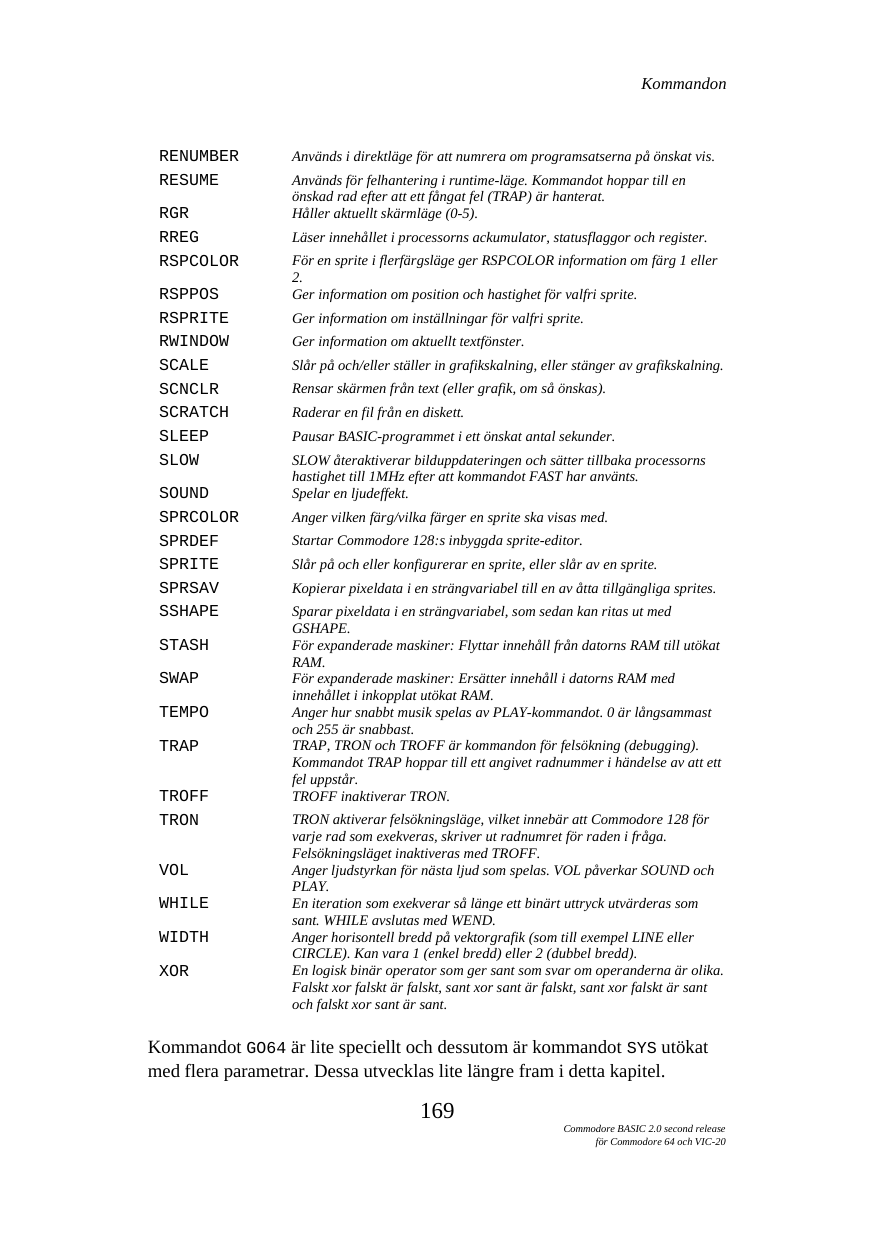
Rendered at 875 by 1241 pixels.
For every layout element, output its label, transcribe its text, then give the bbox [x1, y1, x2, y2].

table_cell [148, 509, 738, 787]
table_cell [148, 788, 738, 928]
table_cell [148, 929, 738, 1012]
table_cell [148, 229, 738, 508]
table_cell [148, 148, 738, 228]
text Kommandot GO64 är lite speciellt och dessutom är kommandot SYS utökat med flera parametrar. Dessa utvecklas lite längre fram i detta kapitel. [148, 1012, 726, 1081]
